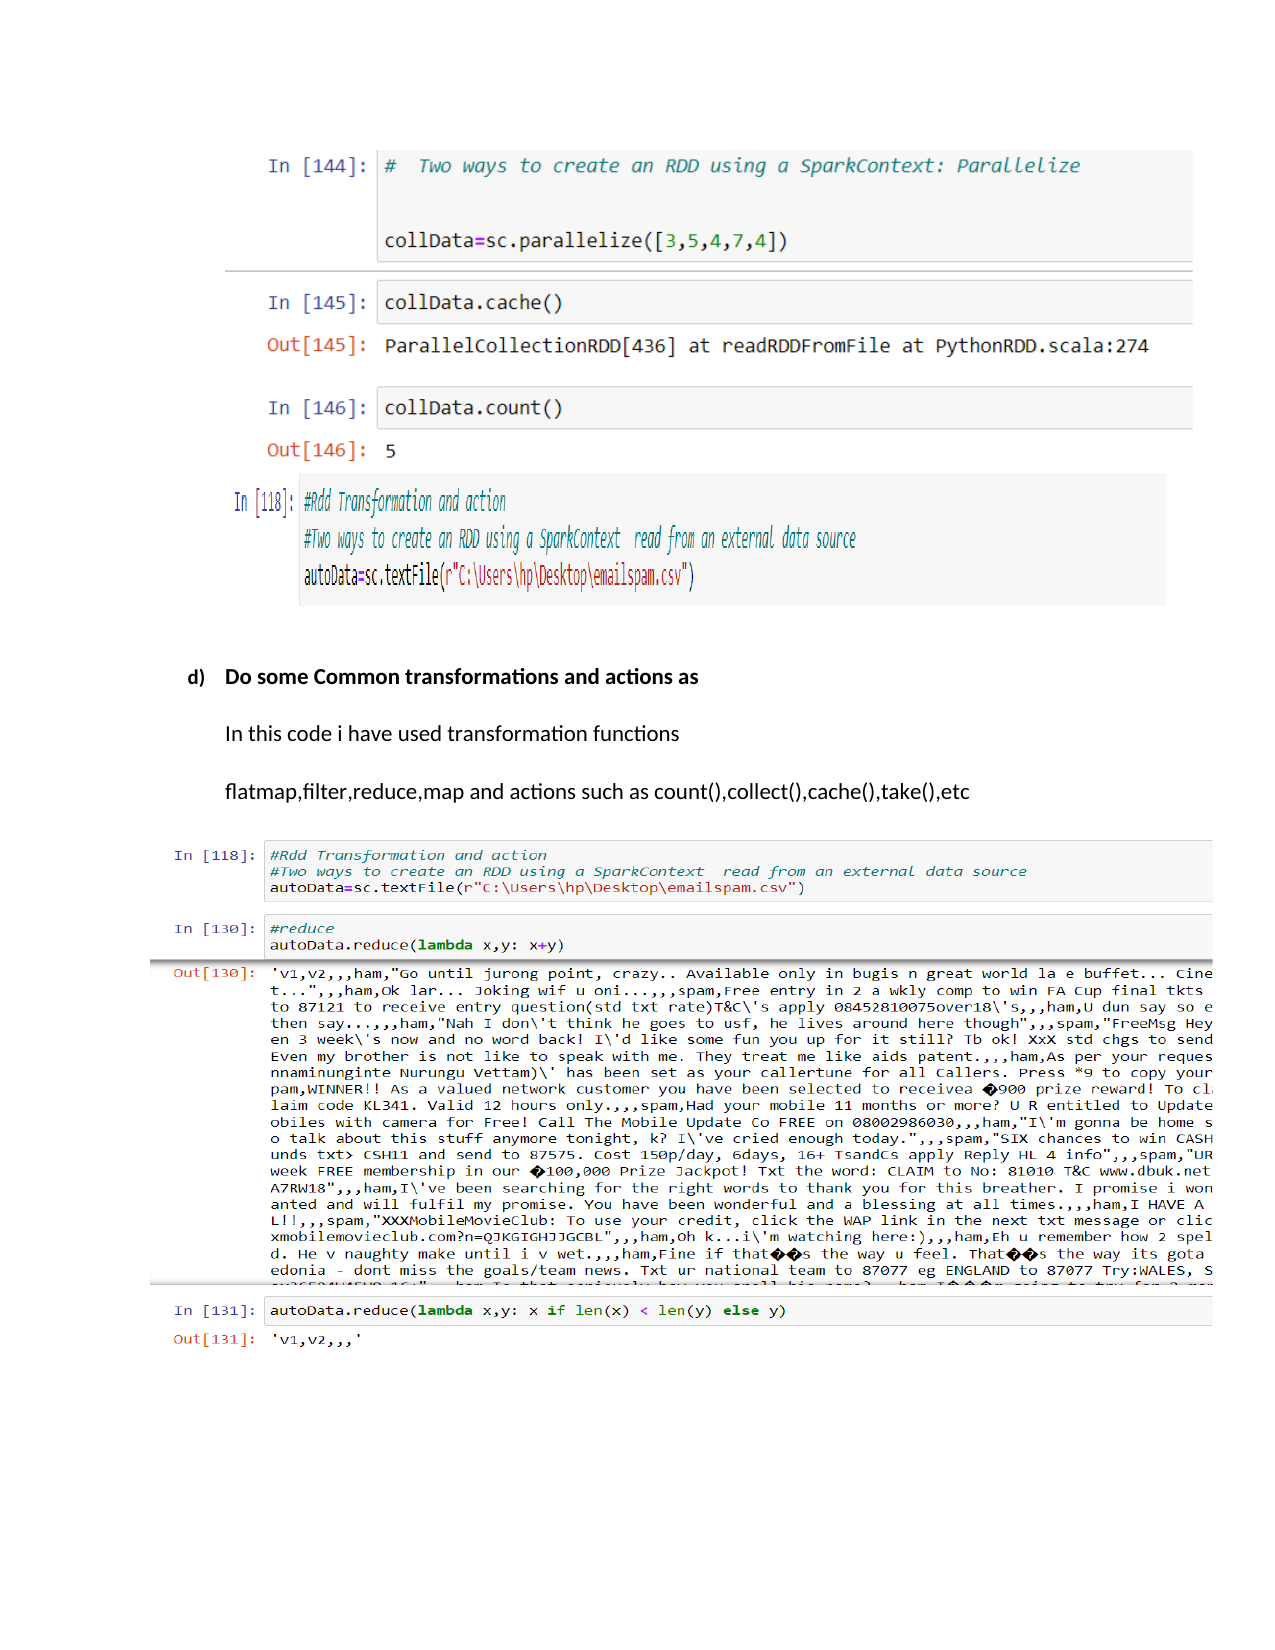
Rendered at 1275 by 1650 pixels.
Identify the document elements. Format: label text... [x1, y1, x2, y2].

list Do some Common transformations and actions as [187, 662, 1125, 690]
text In this code i have used transformation functions [225, 719, 1125, 748]
text flatmap,filter,reduce,map and actions such as count(),collect(),cache(),take(),etc [225, 777, 1125, 805]
picture [150, 833, 1213, 1361]
picture [225, 150, 1193, 606]
